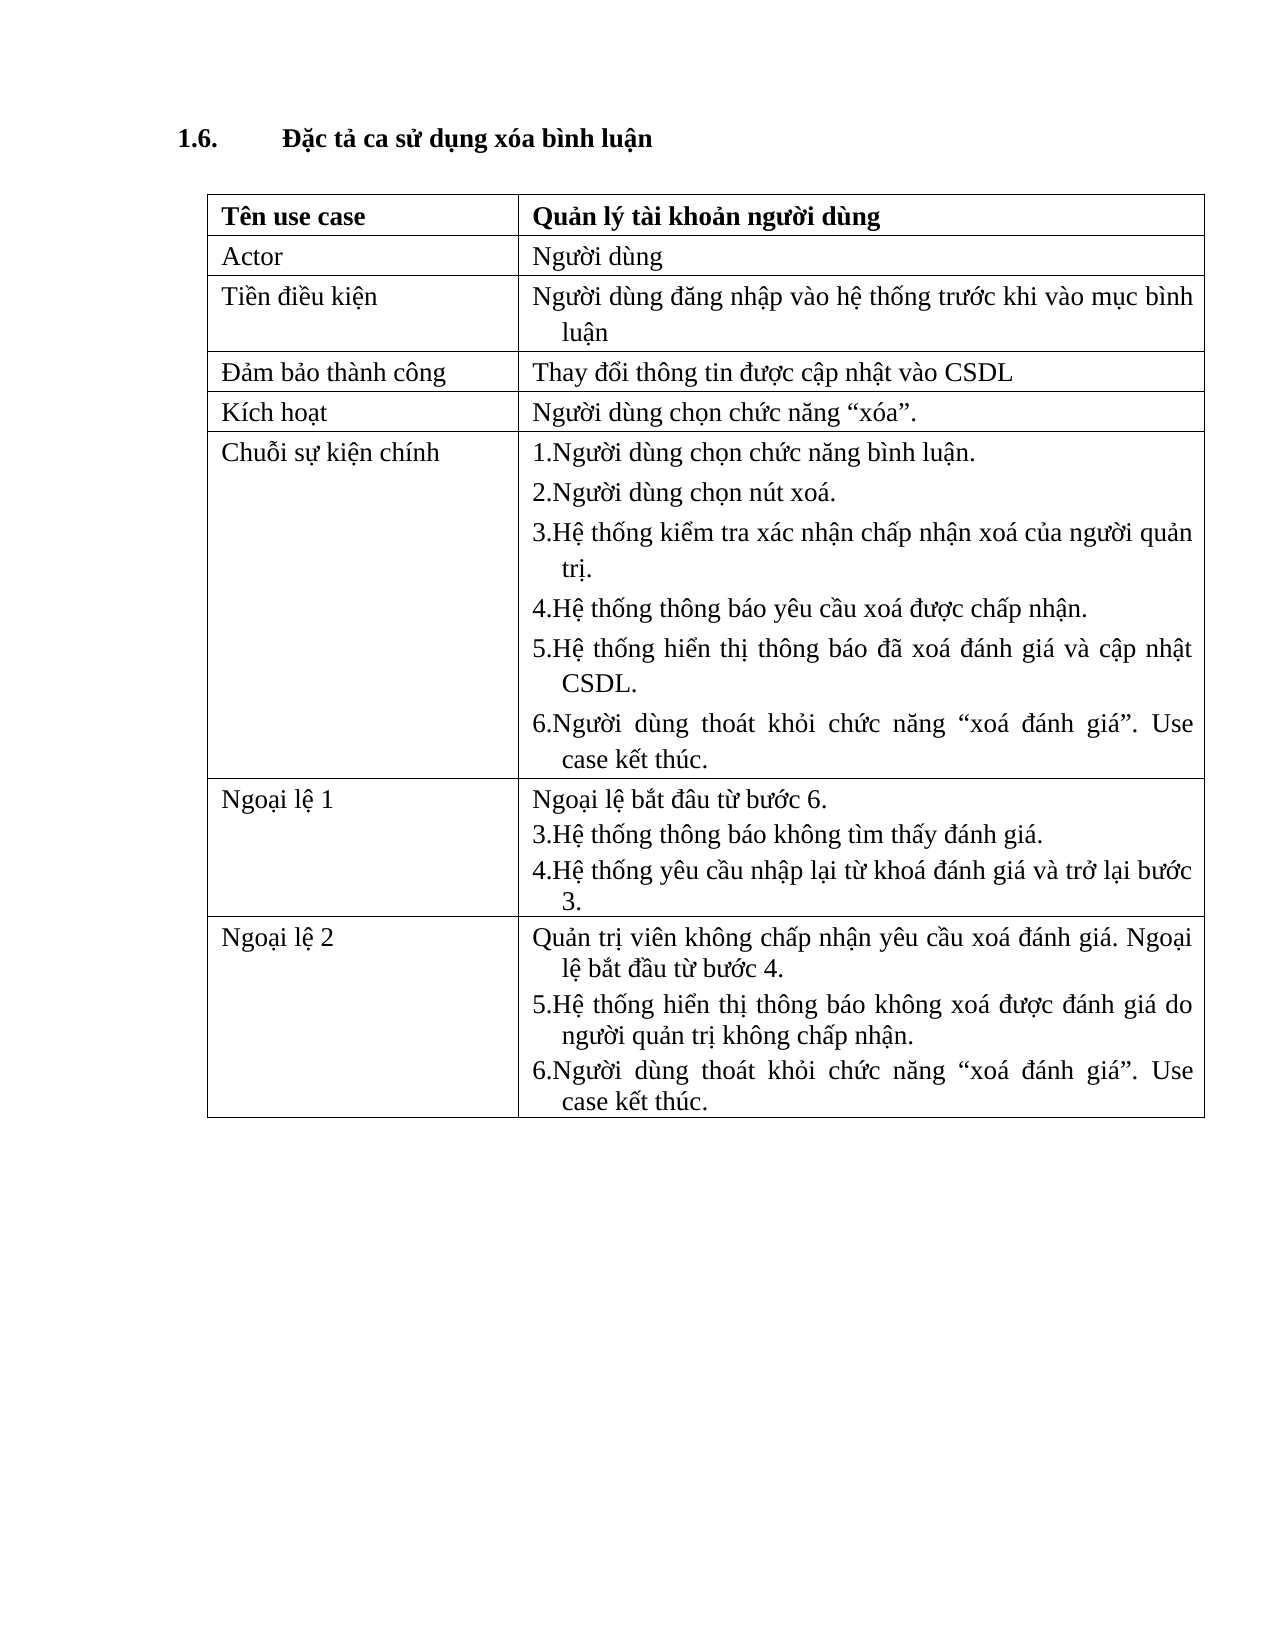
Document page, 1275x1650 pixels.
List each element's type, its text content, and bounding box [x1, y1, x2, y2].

table_cell Kích hoạt [208, 392, 518, 431]
table_cell Chuỗi sự kiện chính [208, 432, 518, 778]
table_cell Tiền điều kiện [208, 276, 518, 351]
table_cell Actor [208, 236, 518, 275]
subtitle Đặc tả ca sử dụng xóa bình luận [177, 122, 1157, 153]
table_cell Ngoại lệ 2 [208, 917, 518, 1117]
table_cell Quản trị viên không chấp nhận yêu cầu xoá đánh giá. Ngoại lệ bắt đầu từ bước 4. 5.Hệ thống hiển thị thông báo không xoá được đánh giá do người quản trị không chấp nhận. 6.Người dùng thoát khỏi chức năng “xoá đánh giá”. Use case kết thúc. [519, 917, 1204, 1117]
table_cell Người dùng chọn chức năng “xóa”. [519, 392, 1204, 431]
table_header Quản lý tài khoản người dùng [519, 195, 1204, 234]
table_cell Thay đổi thông tin được cập nhật vào CSDL [519, 352, 1204, 391]
table_cell Ngoại lệ 1 [208, 779, 518, 916]
table_cell Đảm bảo thành công [208, 352, 518, 391]
table_header Tên use case [208, 195, 518, 234]
table_cell 1.Người dùng chọn chức năng bình luận. 2.Người dùng chọn nút xoá. 3.Hệ thống kiểm tra xác nhận chấp nhận xoá của người quản trị. 4.Hệ thống thông báo yêu cầu xoá được chấp nhận. 5.Hệ thống hiển thị thông báo đã xoá đánh giá và cập nhật CSDL. 6.Người dùng thoát khỏi chức năng “xoá đánh giá”. Use case kết thúc. [519, 432, 1204, 778]
table_cell Ngoại lệ bắt đâu từ bước 6. 3.Hệ thống thông báo không tìm thấy đánh giá. 4.Hệ thống yêu cầu nhập lại từ khoá đánh giá và trở lại bước 3. [519, 779, 1204, 916]
table_cell Người dùng [519, 236, 1204, 275]
table_cell Người dùng đăng nhập vào hệ thống trước khi vào mục bình luận [519, 276, 1204, 351]
